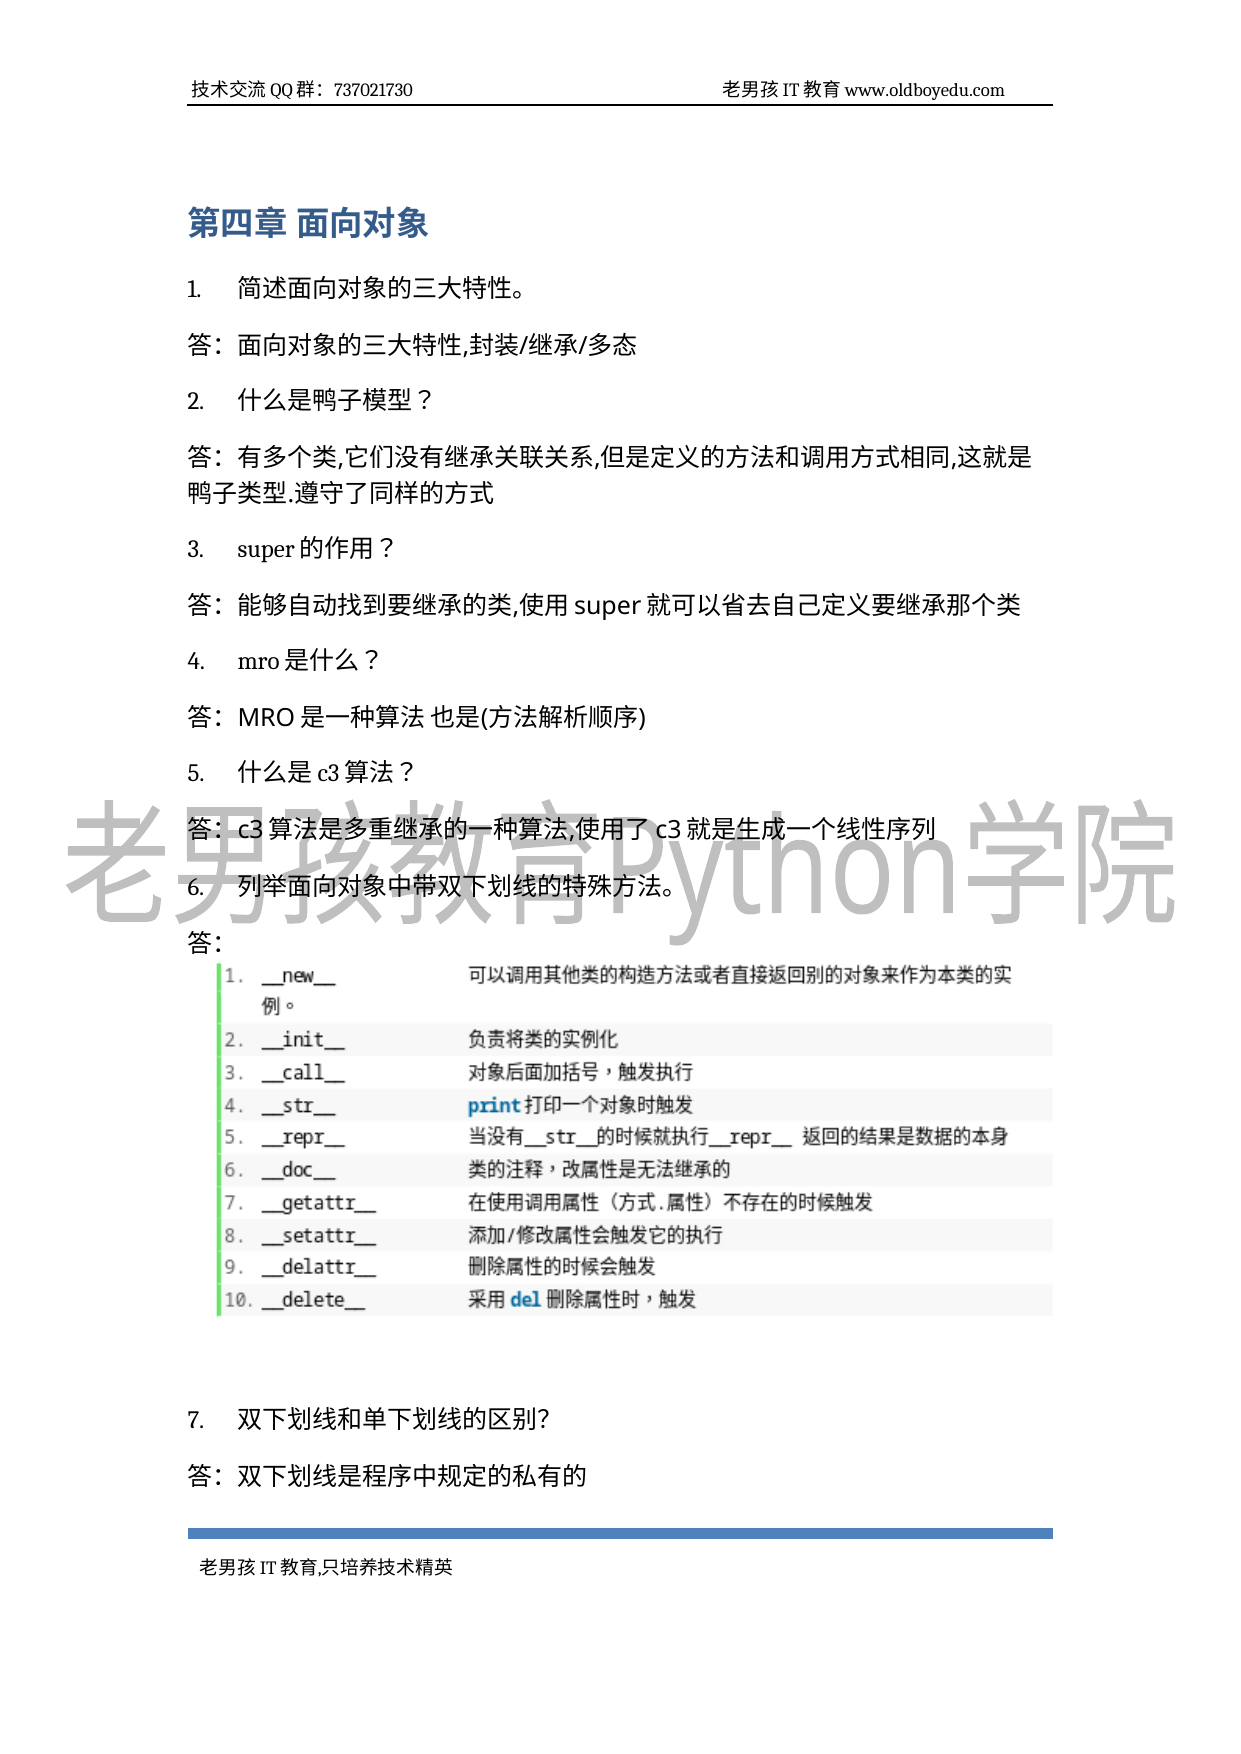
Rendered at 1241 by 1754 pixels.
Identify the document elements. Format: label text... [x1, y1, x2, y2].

subtitle 第四章 面向对象 [187, 200, 1053, 245]
text 答：MRO是一种算法 也是(方法解析顺序) [187, 697, 1053, 734]
text 答：c3算法是多重继承的一种算法,使用了c3就是生成一个线性序列 [187, 809, 1053, 846]
list 什么是鸭子模型？ [187, 382, 1053, 416]
text 答： [187, 923, 1053, 1378]
list mro是什么？ [187, 642, 1053, 677]
text 答：有多个类,它们没有继承关联关系,但是定义的方法和调用方式相同,这就是鸭子类型.遵守了同样的方式 [187, 437, 1053, 510]
text 答：面向对象的三大特性,封装/继承/多态 [187, 325, 1053, 361]
text 答：能够自动找到要继承的类,使用super就可以省去自己定义要继承那个类 [187, 585, 1053, 622]
list 简述面向对象的三大特性。 [187, 268, 1053, 304]
list 双下划线和单下划线的区别？ [187, 1399, 1053, 1436]
list 什么是c3算法？ [187, 754, 1053, 788]
text 答：双下划线是程序中规定的私有的 [187, 1456, 1053, 1493]
list 列举面向对象中带双下划线的特殊方法。 [187, 866, 1053, 903]
list super的作用？ [187, 531, 1053, 564]
